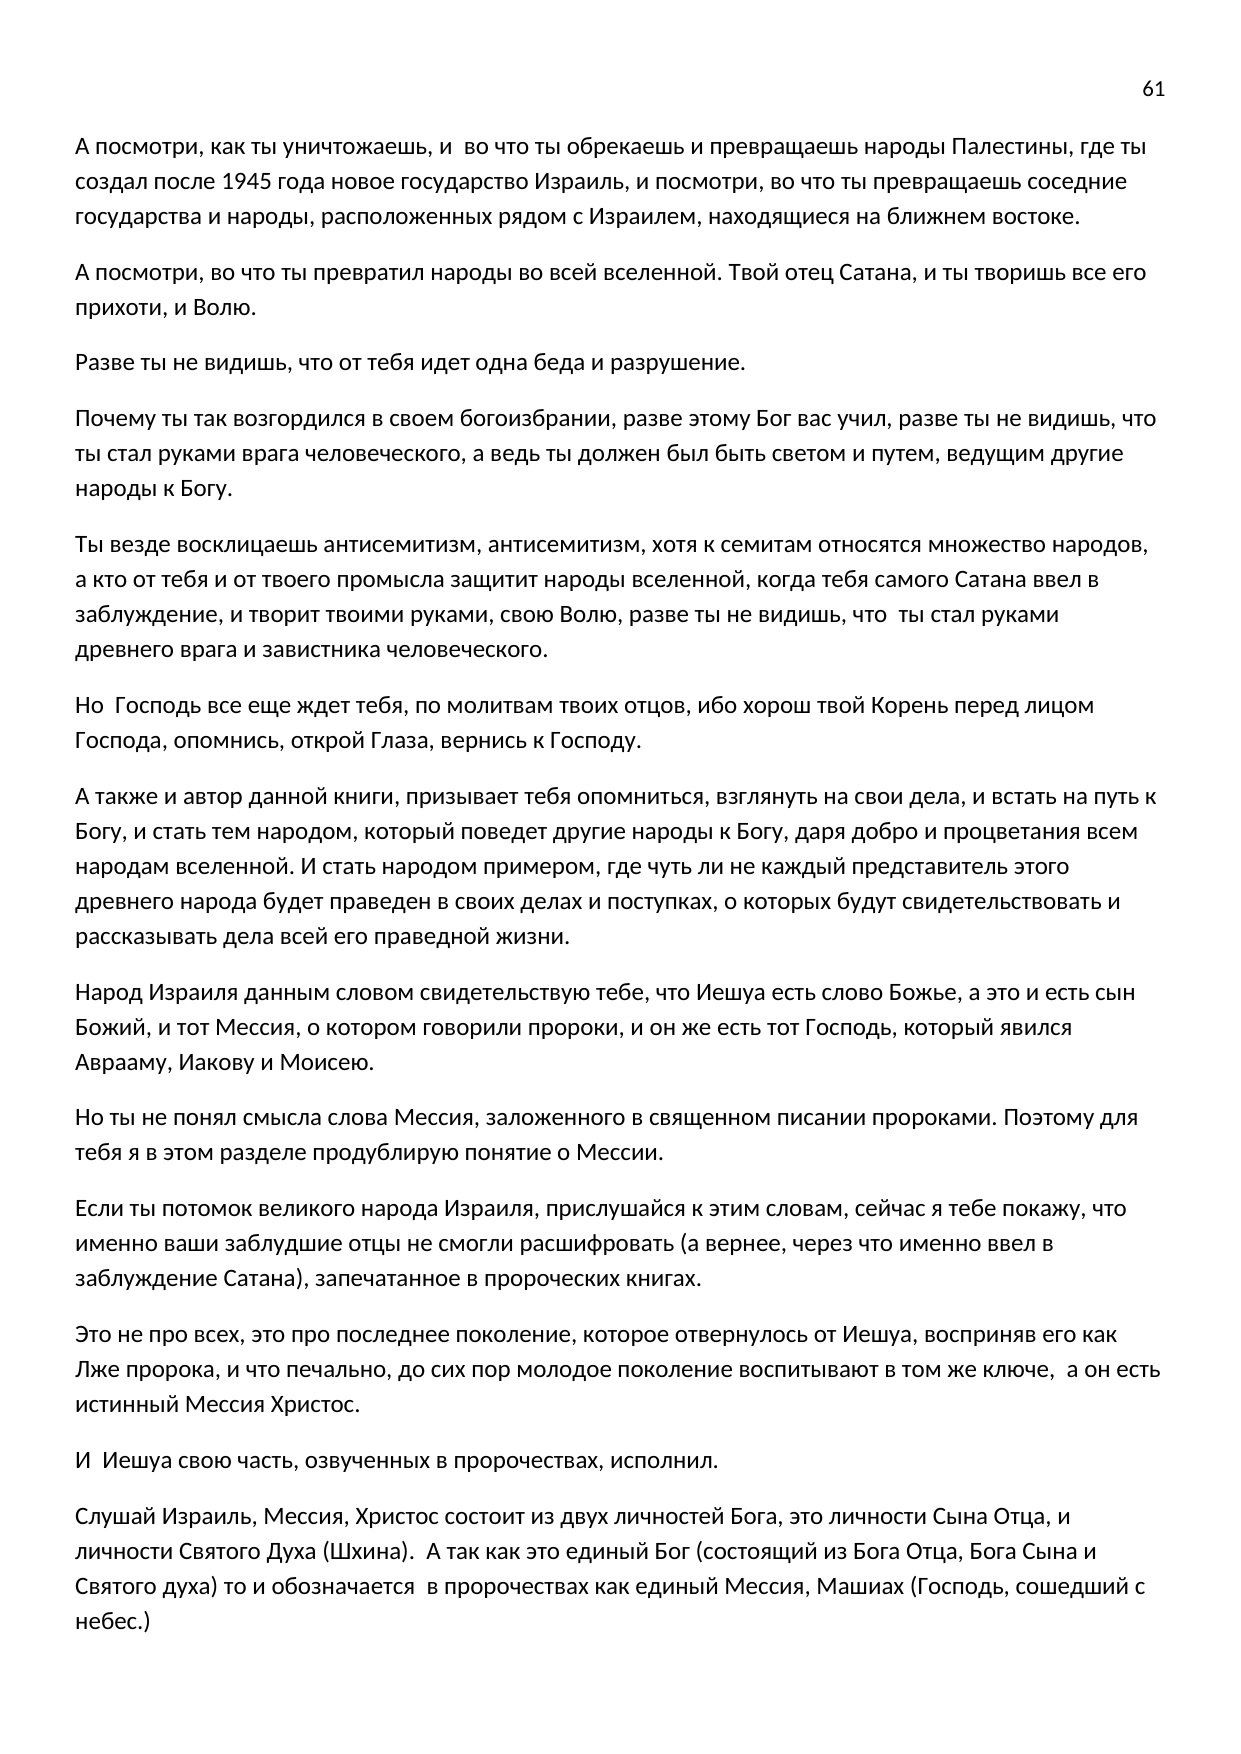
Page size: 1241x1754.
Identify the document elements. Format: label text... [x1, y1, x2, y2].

text Слушай Израиль, Мессия, Христос состоит из двух личностей Бога, это личности Сына Отца, и личности Святого Духа (Шхина). А так как это единый Бог (состоящий из Бога Отца, Бога Сына и Святого духа) то и обозначается в пророчествах как единый Мессия, Машиах (Господь, сошедший с небес.) [75, 1500, 1165, 1635]
text А посмотри, как ты уничтожаешь, и во что ты обрекаешь и превращаешь народы Палестины, где ты создал после 1945 года новое государство Израиль, и посмотри, во что ты превращаешь соседние государства и народы, расположенных рядом с Израилем, находящиеся на ближнем востоке. [75, 130, 1165, 230]
text Почему ты так возгордился в своем богоизбрании, разве этому Бог вас учил, разве ты не видишь, что ты стал руками врага человеческого, а ведь ты должен был быть светом и путем, ведущим другие народы к Богу. [75, 402, 1165, 503]
text Это не про всех, это про последнее поколение, которое отвернулось от Иешуа, восприняв его как Лже пророка, и что печально, до сих пор молодое поколение воспитывают в том же ключе, а он есть истинный Мессия Христос. [75, 1318, 1165, 1419]
text Но ты не понял смысла слова Мессия, заложенного в священном писании пророками. Поэтому для тебя я в этом разделе продублирую понятие о Мессии. [75, 1101, 1165, 1167]
text И Иешуа свою часть, озвученных в пророчествах, исполнил. [75, 1444, 1165, 1474]
text Если ты потомок великого народа Израиля, прислушайся к этим словам, сейчас я тебе покажу, что именно ваши заблудшие отцы не смогли расшифровать (а вернее, через что именно ввел в заблуждение Сатана), запечатанное в пророческих книгах. [75, 1192, 1165, 1293]
text А посмотри, во что ты превратил народы во всей вселенной. Твой отец Сатана, и ты творишь все его прихоти, и Волю. [75, 256, 1165, 321]
text Разве ты не видишь, что от тебя идет одна беда и разрушение. [75, 346, 1165, 377]
text Народ Израиля данным словом свидетельствую тебе, что Иешуа есть слово Божье, а это и есть сын Божий, и тот Мессия, о котором говорили пророки, и он же есть тот Господь, который явился Аврааму, Иакову и Моисею. [75, 976, 1165, 1076]
text Ты везде восклицаешь антисемитизм, антисемитизм, хотя к семитам относятся множество народов, а кто от тебя и от твоего промысла защитит народы вселенной, когда тебя самого Сатана ввел в заблуждение, и творит твоими руками, свою Волю, разве ты не видишь, что ты стал руками древнего врага и завистника человеческого. [75, 528, 1165, 664]
text Но Господь все еще ждет тебя, по молитвам твоих отцов, ибо хорош твой Корень перед лицом Господа, опомнись, открой Глаза, вернись к Господу. [75, 689, 1165, 754]
text А также и автор данной книги, призывает тебя опомниться, взглянуть на свои дела, и встать на путь к Богу, и стать тем народом, который поведет другие народы к Богу, даря добро и процветания всем народам вселенной. И стать народом примером, где чуть ли не каждый представитель этого древнего народа будет праведен в своих делах и поступках, о которых будут свидетельствовать и рассказывать дела всей его праведной жизни. [75, 780, 1165, 950]
